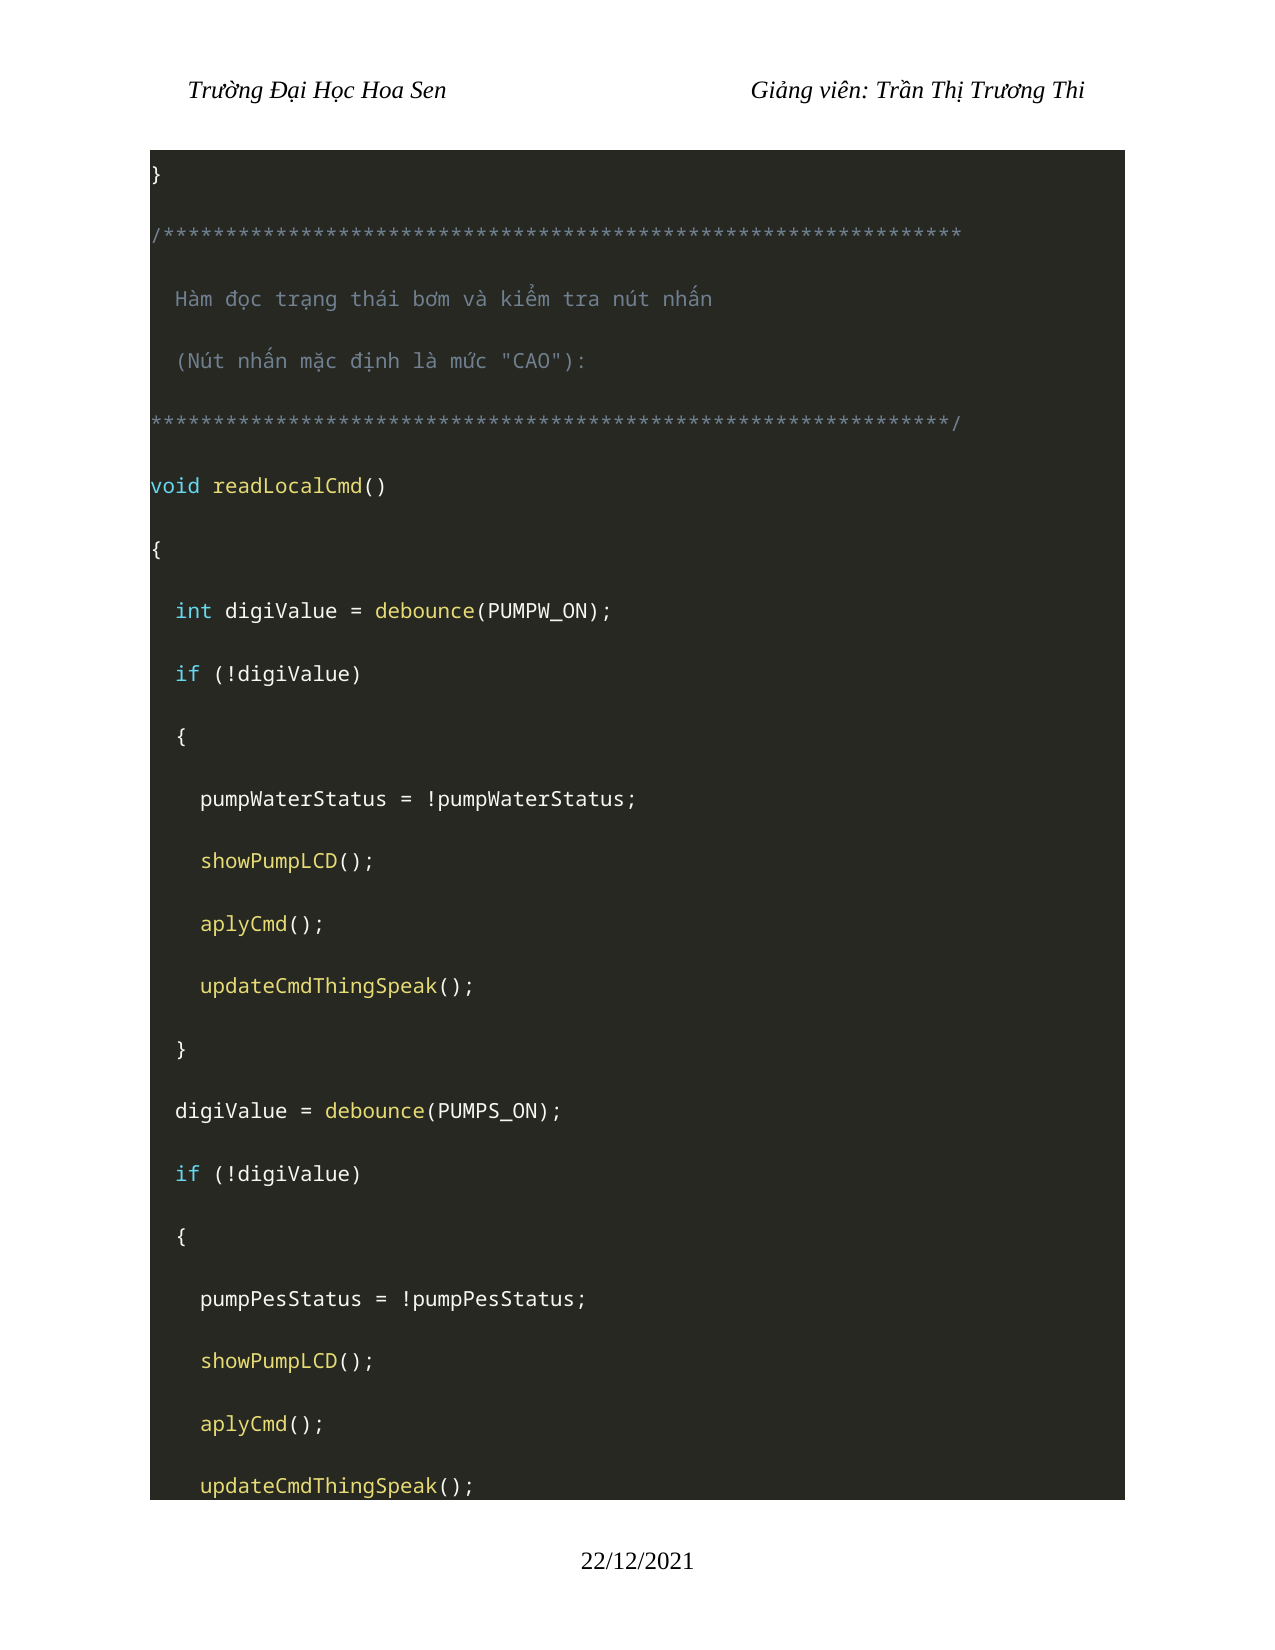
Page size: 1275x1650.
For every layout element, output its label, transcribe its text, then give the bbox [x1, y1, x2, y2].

text } [150, 1025, 1125, 1062]
text Hàm đọc trạng thái bơm và kiểm tra nút nhấn [150, 275, 1125, 312]
text updateCmdThingSpeak(); [150, 962, 1125, 1000]
text aplyCmd(); [150, 900, 1125, 937]
text void readLocalCmd() [150, 462, 1125, 500]
text aplyCmd(); [150, 1400, 1125, 1437]
text /**************************************************************** [150, 212, 1125, 250]
text digiValue = debounce(PUMPS_ON); [150, 1087, 1125, 1125]
text pumpPesStatus = !pumpPesStatus; [150, 1275, 1125, 1312]
text } [150, 150, 1125, 187]
text pumpWaterStatus = !pumpWaterStatus; [150, 775, 1125, 812]
text if (!digiValue) [150, 1150, 1125, 1187]
text int digiValue = debounce(PUMPW_ON); [150, 587, 1125, 625]
text ****************************************************************/ [150, 400, 1125, 437]
text showPumpLCD(); [150, 837, 1125, 875]
text (Nút nhấn mặc định là mức "CAO"): [150, 337, 1125, 375]
text showPumpLCD(); [150, 1337, 1125, 1375]
text { [150, 1212, 1125, 1250]
text { [150, 525, 1125, 562]
text { [150, 712, 1125, 750]
text updateCmdThingSpeak(); [150, 1462, 1125, 1500]
text if (!digiValue) [150, 650, 1125, 687]
